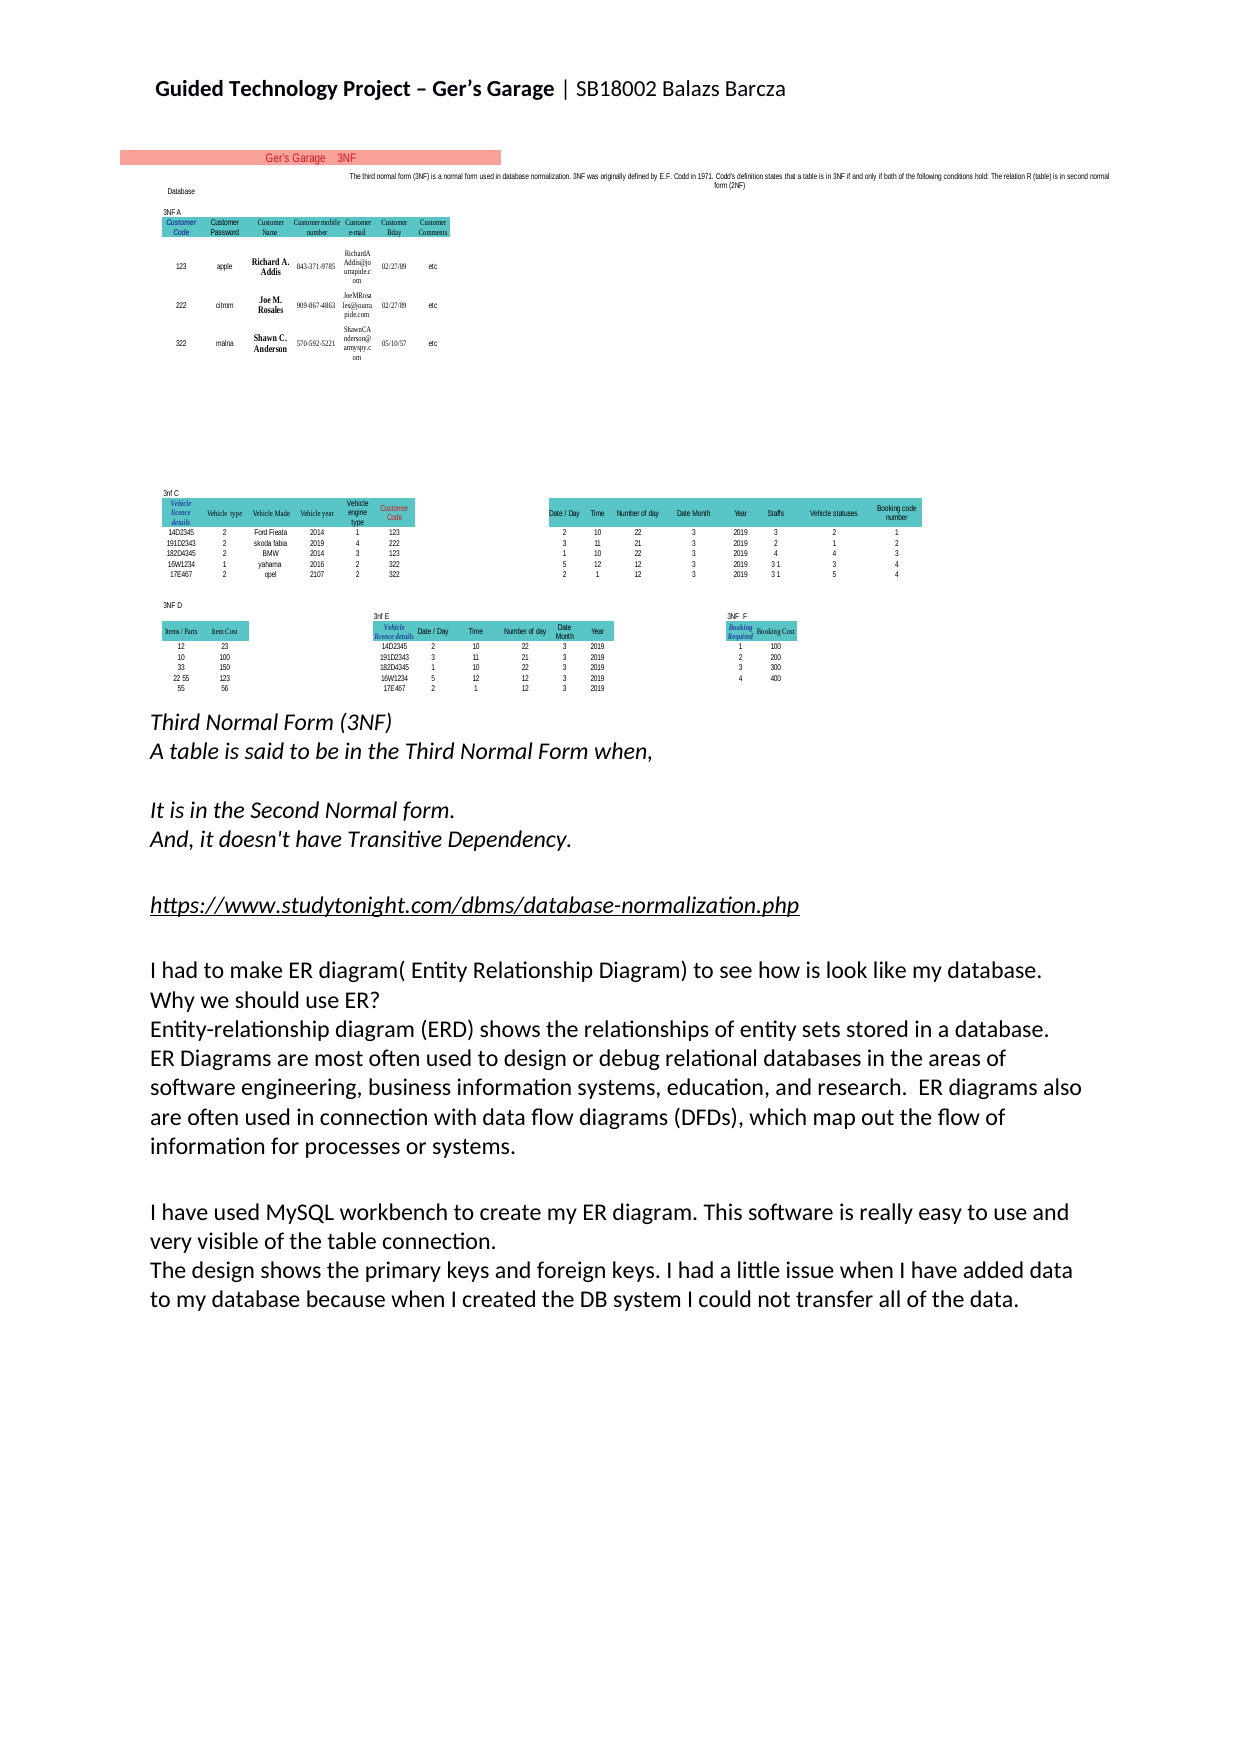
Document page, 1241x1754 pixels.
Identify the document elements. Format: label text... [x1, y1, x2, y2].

text https://www.studytonight.com/dbms/database-normalization.php [150, 890, 1090, 919]
text Third Normal Form (3NF) A table is said to be in the Third Normal Form when, It is in the Second Normal form. And, it doesn't have Transitive Dependency. [150, 150, 1090, 853]
text I have used MySQL workbench to create my ER diagram. This software is really easy to use and very visible of the table connection. The design shows the primary keys and foreign keys. I had a little issue when I have added data to my database because when I created the DB system I could not transfer all of the data. [150, 1197, 1090, 1314]
text I had to make ER diagram( Entity Relationship Diagram) to see how is look like my database. Why we should use ER? Entity-relationship diagram (ERD) shows the relationships of entity sets stored in a database. ER Diagrams are most often used to design or debug relational databases in the areas of software engineering, business information systems, education, and research. ER diagrams also are often used in connection with data flow diagrams (DFDs), which map out the flow of information for processes or systems. [150, 955, 1090, 1160]
